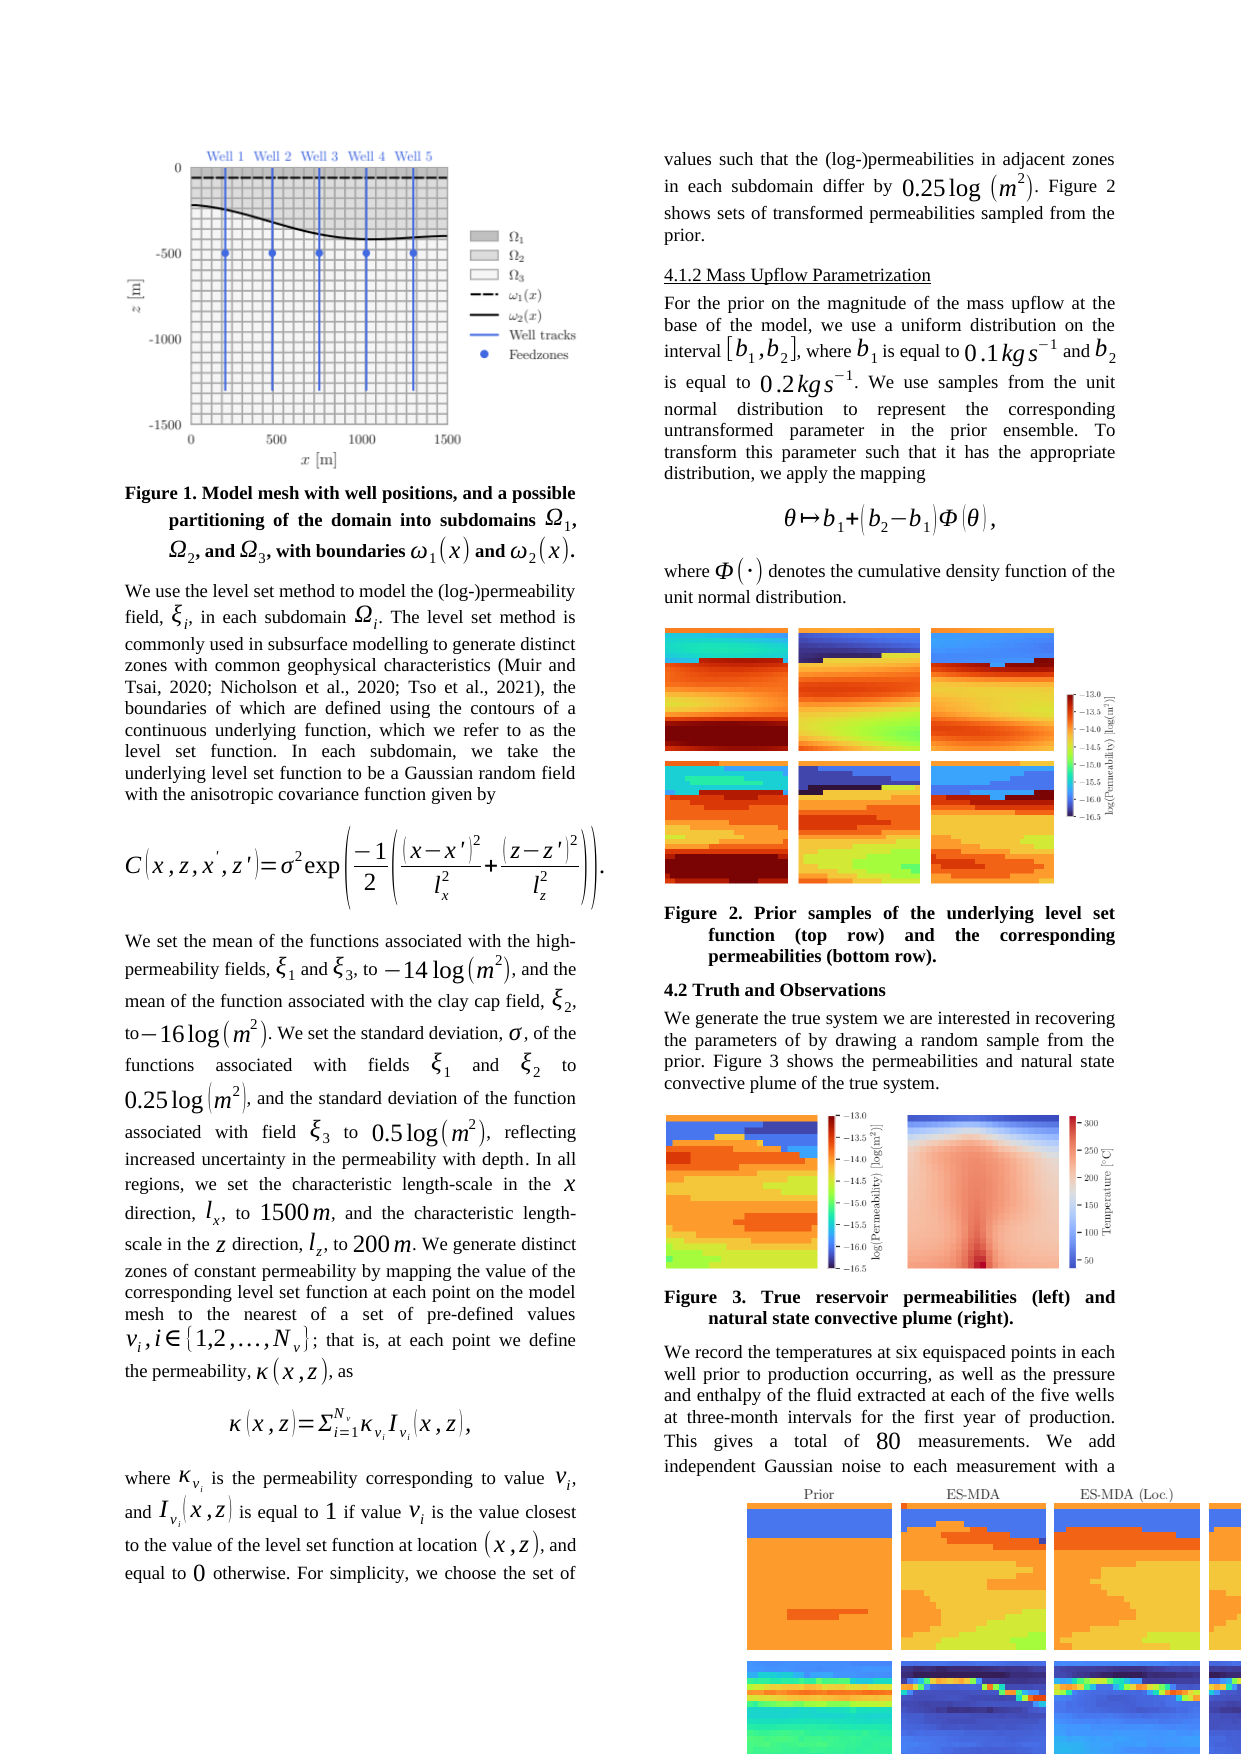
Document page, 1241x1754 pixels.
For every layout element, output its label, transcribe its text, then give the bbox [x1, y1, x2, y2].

subtitle 4.2 Truth and Observations [664, 979, 1116, 1001]
text Figure 2. Prior samples of the underlying level set function (top row) and the corresponding permeabilities (bottom row). [664, 902, 1116, 967]
text where is the permeability corresponding to value , and is equal to if value is the value closest to the value of the level set function at location , and equal to otherwise. For simplicity, we choose the set of values such that the (log-)permeabilities in adjacent zones in each subdomain differ by . Figure 2 shows sets of transformed permeabilities sampled from the prior. [124, 1461, 576, 1587]
text We set the mean of the functions associated with the high-permeability fields, and , to , and the mean of the function associated with the clay cap field, , to. We set the standard deviation, , of the functions associated with fields and to , and the standard deviation of the function associated with field to , reflecting increased uncertainty in the permeability with depth. In all regions, we set the characteristic length-scale in the direction, , to , and the characteristic length-scale in the direction, , to . We generate distinct zones of constant permeability by mapping the value of the corresponding level set function at each point on the model mesh to the nearest of a set of pre-defined values ; that is, at each point we define the permeability, , as [124, 930, 576, 1386]
text where is the permeability corresponding to value , and is equal to if value is the value closest to the value of the level set function at location , and equal to otherwise. For simplicity, we choose the set of values such that the (log-)permeabilities in adjacent zones in each subdomain differ by . Figure 2 shows sets of transformed permeabilities sampled from the prior. [664, 148, 1116, 245]
text We generate the true system we are interested in recovering the parameters of by drawing a random sample from the prior. Figure 3 shows the permeabilities and natural state convective plume of the true system. [664, 1007, 1116, 1093]
text We use the level set method to model the (log-)permeability field, , in each subdomain . The level set method is commonly used in subsurface modelling to generate distinct zones with common geophysical characteristics (Muir and Tsai, 2020; Nicholson et al., 2020; Tso et al., 2021), the boundaries of which are defined using the contours of a continuous underlying function, which we refer to as the level set function. In each subdomain, we take the underlying level set function to be a Gaussian random field with the anisotropic covariance function given by [124, 579, 576, 805]
text For the prior on the magnitude of the mass upflow at the base of the model, we use a uniform distribution on the interval , where is equal to and is equal to . We use samples from the unit normal distribution to represent the corresponding untransformed parameter in the prior ensemble. To transform this parameter such that it has the appropriate distribution, we apply the mapping [664, 292, 1116, 484]
text Figure 1. Model mesh with well positions, and a possible partitioning of the domain into subdomains , , and , with boundaries and . [124, 482, 576, 567]
text Figure 3. True reservoir permeabilities (left) and natural state convective plume (right). [664, 1286, 1116, 1329]
subtitle 4.1.2 Mass Upflow Parametrization [664, 264, 1116, 286]
text where denotes the cumulative density function of the unit normal distribution. [664, 556, 1116, 607]
